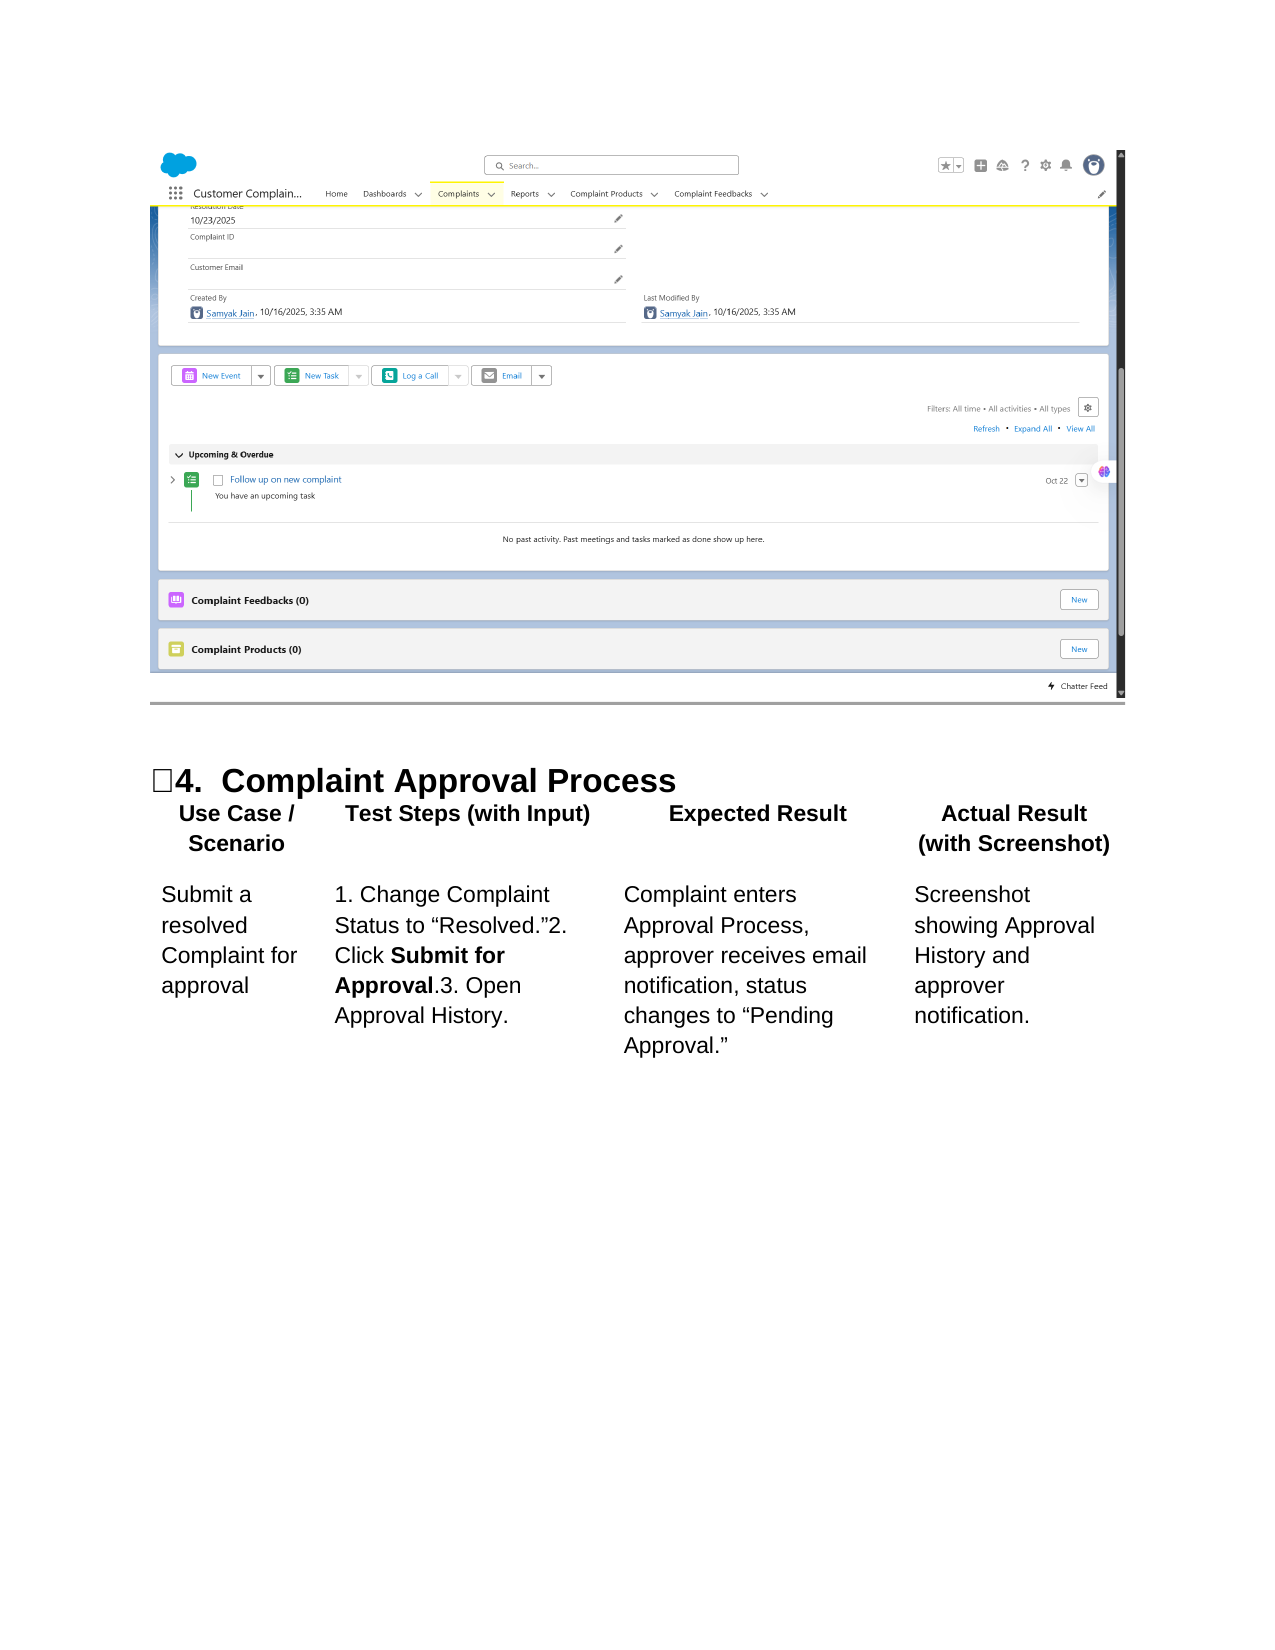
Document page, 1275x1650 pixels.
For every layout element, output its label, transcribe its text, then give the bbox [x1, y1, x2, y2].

table_cell Complaint enters Approval Process, approver receives email notification, status changes to “Pending Approval.” [612, 881, 903, 1063]
table_cell 1. Change Complaint Status to “Resolved.”2. Click Submit for Approval.3. Open Approval History. [323, 881, 612, 1063]
text 🔹4. Complaint Approval Process [150, 761, 1125, 799]
table_header Test Steps (with Input) [323, 800, 612, 881]
table_cell Submit a resolved Complaint for approval [150, 881, 323, 1063]
table_header Use Case / Scenario [150, 800, 323, 881]
table_header Actual Result (with Screenshot) [903, 800, 1125, 881]
table_cell Screenshot showing Approval History and approver notification. [903, 881, 1125, 1063]
picture [150, 150, 1125, 698]
table_header Expected Result [612, 800, 903, 881]
